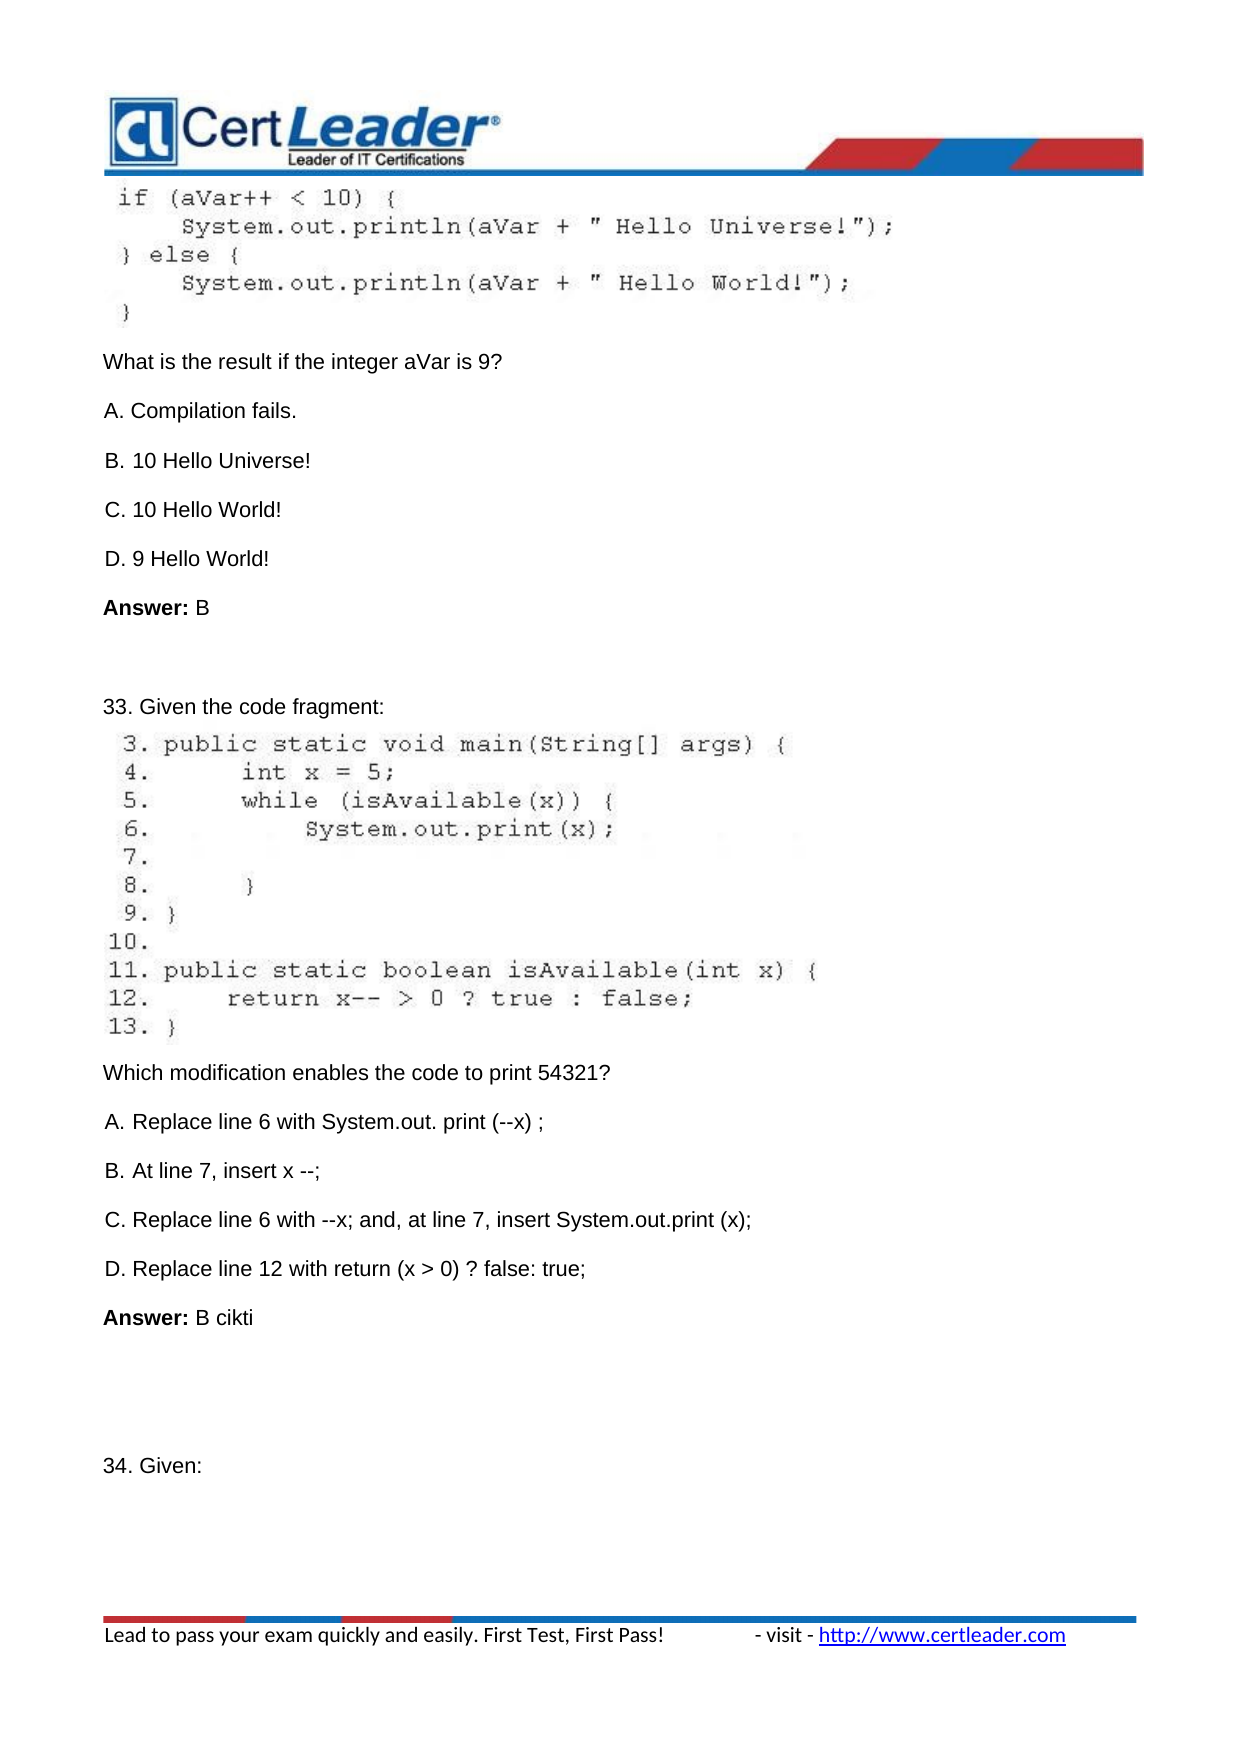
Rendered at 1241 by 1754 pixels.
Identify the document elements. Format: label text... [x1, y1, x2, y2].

picture [104, 90, 1144, 176]
picture [104, 720, 821, 1045]
text 33. Given the code fragment: [103, 693, 1136, 719]
list 10 Hello World! [104, 497, 1136, 522]
list Replace line 12 with return (x > 0) ? false: true; [104, 1256, 1136, 1281]
picture [104, 178, 908, 328]
subtitle Answer: B cikti [103, 1305, 1136, 1330]
list 10 Hello Universe! [104, 448, 1136, 473]
list Replace line 6 with System.out. print (--x) ; [104, 1109, 1136, 1134]
text 34. Given: [103, 1452, 1136, 1478]
text Which modification enables the code to print 54321? [103, 1060, 1136, 1085]
text What is the result if the integer aVar is 9? A. Compilation fails. [103, 349, 524, 424]
list Replace line 6 with --x; and, at line 7, insert System.out.print (x); [104, 1207, 1136, 1232]
list 9 Hello World! [104, 546, 1136, 571]
subtitle Answer: B [103, 595, 1136, 620]
picture [103, 1616, 1137, 1623]
list At line 7, insert x --; [104, 1158, 1136, 1183]
